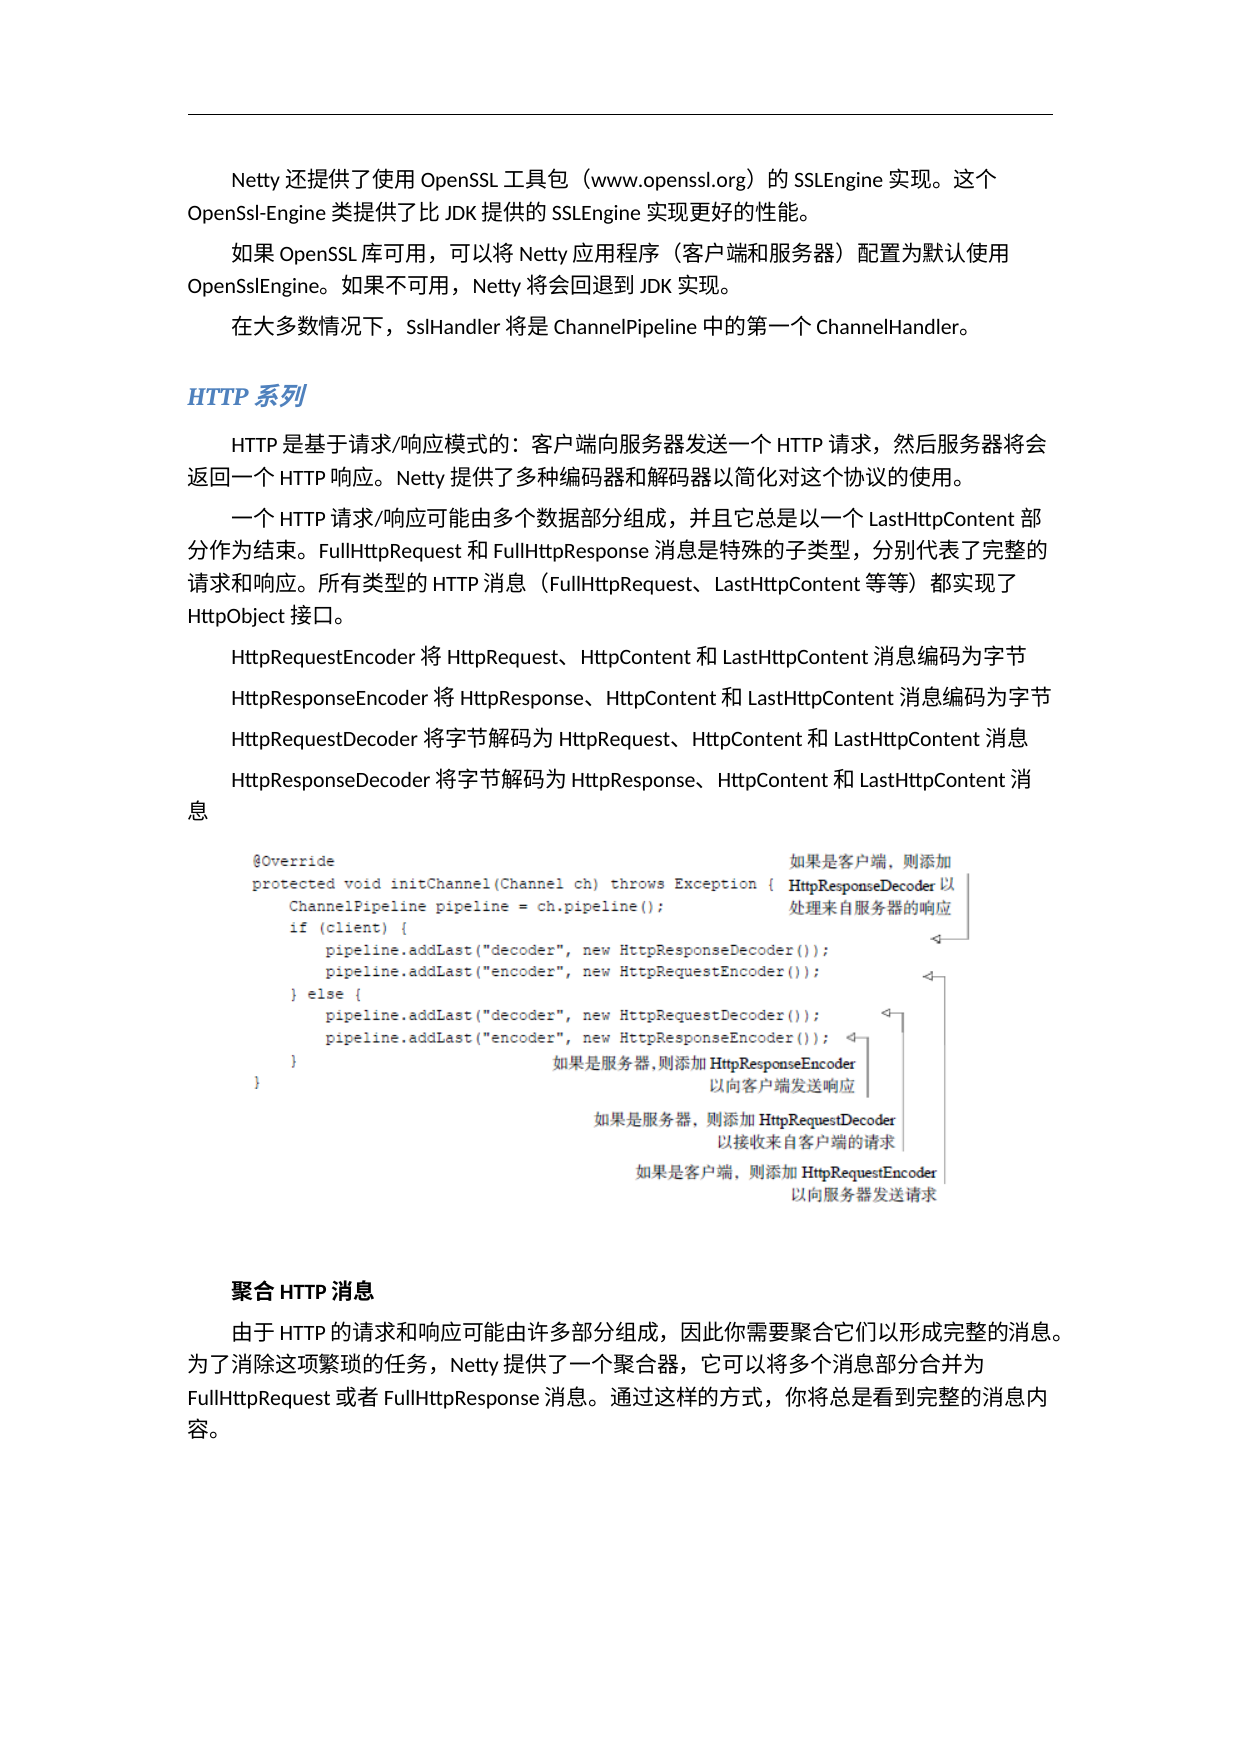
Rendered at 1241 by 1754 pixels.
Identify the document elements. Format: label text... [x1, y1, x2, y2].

subtitle HTTP 系列 [187, 362, 1053, 427]
text 由于HTTP 的请求和响应可能由许多部分组成，因此你需要聚合它们以形成完整的消息。为了消除这项繁琐的任务，Netty 提供了一个聚合器，它可以将多个消息部分合并为FullHttpRequest 或者FullHttpResponse 消息。通过这样的方式，你将总是看到完整的消息内容。 [187, 1314, 1053, 1444]
text HttpRequestDecoder 将字节解码为HttpRequest、HttpContent 和LastHttpContent 消息 [187, 720, 1053, 753]
text HttpResponseEncoder 将HttpResponse、HttpContent 和LastHttpContent 消息编码为字节 [187, 679, 1053, 712]
text 如果OpenSSL库可用，可以将Netty 应用程序（客户端和服务器）配置为默认使用OpenSslEngine。如果不可用，Netty 将会回退到JDK 实现。 [187, 235, 1053, 300]
text 一个HTTP 请求/响应可能由多个数据部分组成，并且它总是以一个LastHttpContent 部分作为结束。FullHttpRequest 和FullHttpResponse 消息是特殊的子类型，分别代表了完整的请求和响应。所有类型的HTTP 消息（FullHttpRequest、LastHttpContent等等）都实现了HttpObject 接口。 [187, 500, 1053, 630]
text 在大多数情况下，SslHandler 将是ChannelPipeline 中的第一个ChannelHandler。 [187, 309, 1053, 341]
text 聚合HTTP 消息 [187, 1274, 1053, 1306]
text HTTP 是基于请求/响应模式的：客户端向服务器发送一个HTTP 请求，然后服务器将会返回一个HTTP 响应。Netty 提供了多种编码器和解码器以简化对这个协议的使用。 [187, 427, 1053, 492]
picture [231, 836, 988, 1223]
text HttpResponseDecoder 将字节解码为HttpResponse、HttpContent 和LastHttpContent 消息 [187, 761, 1053, 826]
text Netty 还提供了使用OpenSSL 工具包（www.openssl.org）的SSLEngine 实现。这个OpenSsl-Engine 类提供了比JDK 提供的SSLEngine 实现更好的性能。 [187, 162, 1053, 227]
text HttpRequestEncoder 将HttpRequest、HttpContent 和LastHttpContent 消息编码为字节 [187, 639, 1053, 671]
